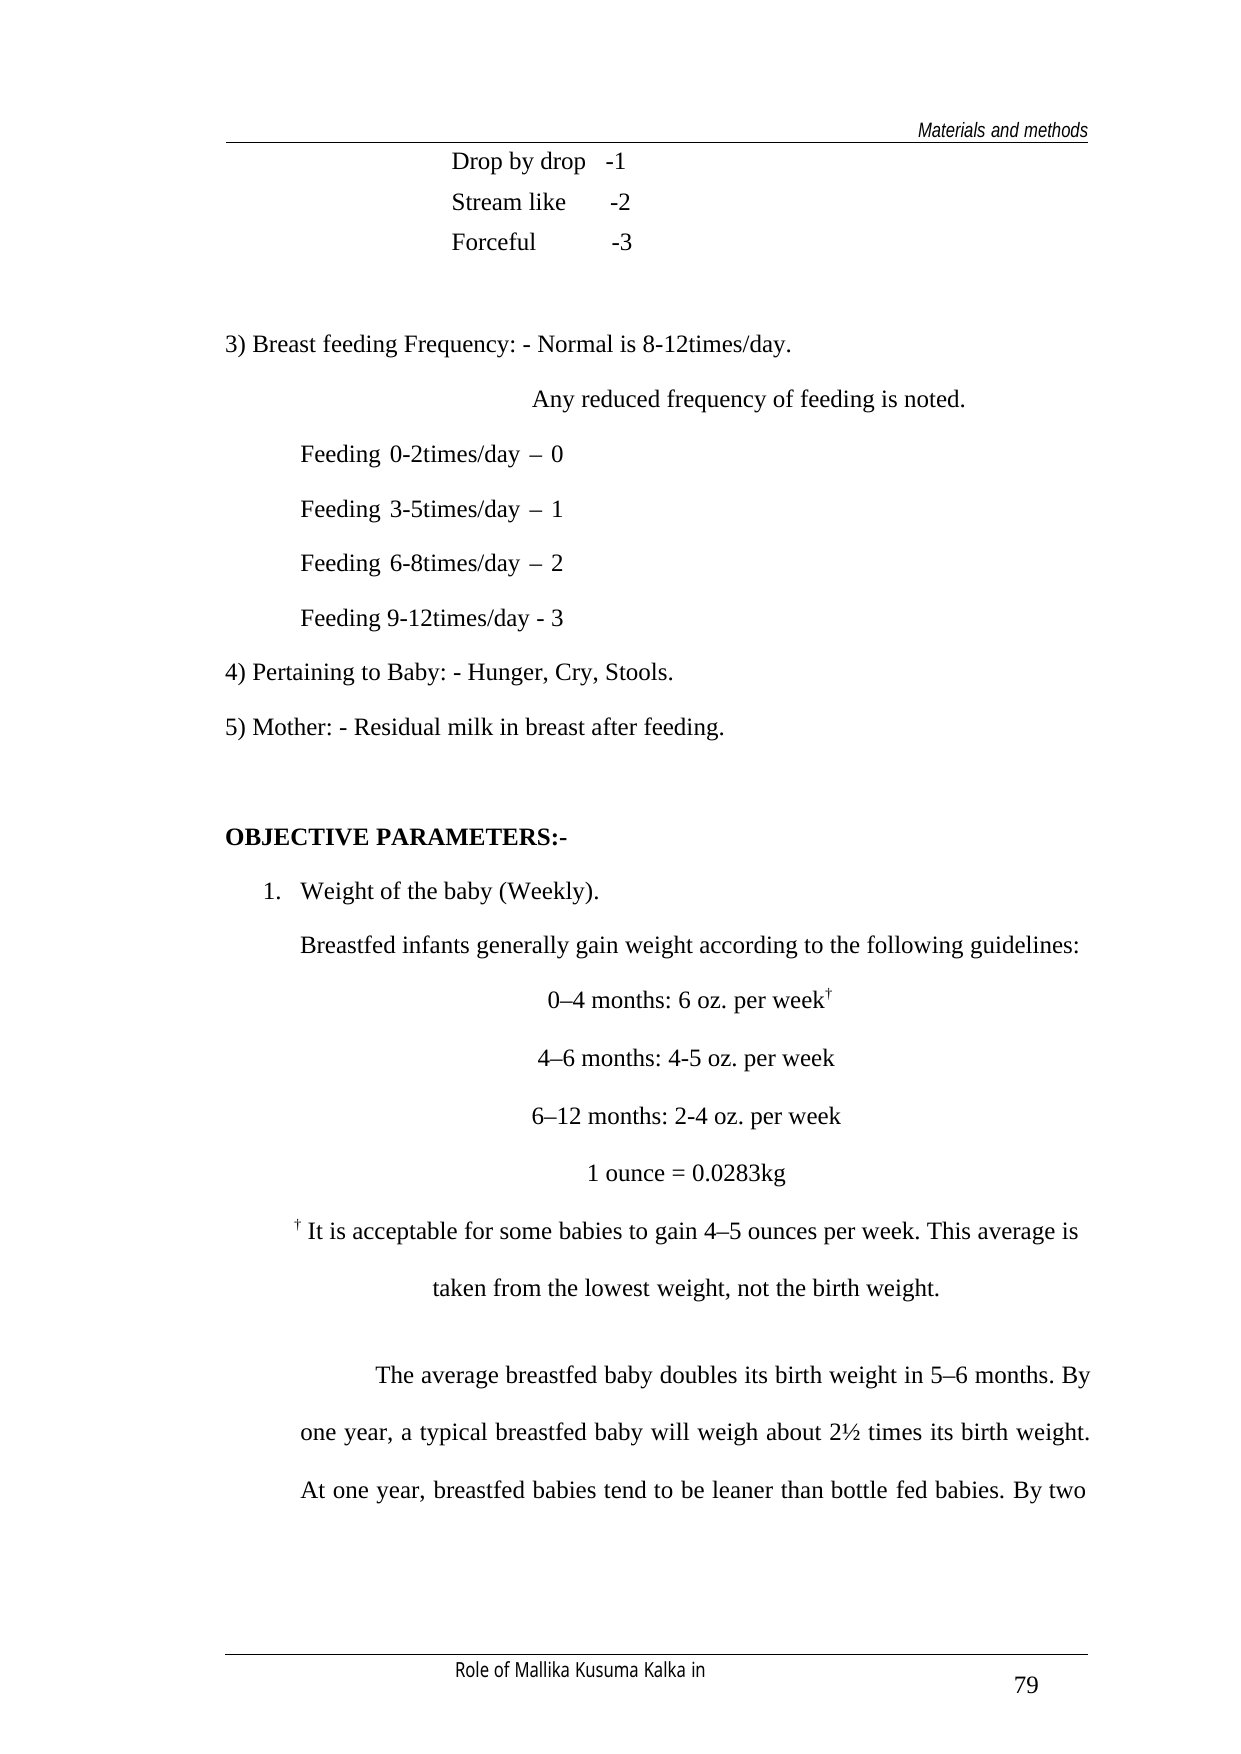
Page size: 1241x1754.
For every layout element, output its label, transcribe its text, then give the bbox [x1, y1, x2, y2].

text Any reduced frequency of feeding is noted. [532, 384, 1105, 413]
table_cell Forceful [226, 223, 596, 258]
list Mother: - Residual milk in breast after feeding. [225, 712, 1105, 741]
table_cell Stream like [226, 181, 596, 223]
table_cell -2 [596, 181, 1088, 223]
list Pertaining to Baby: - Hunger, Cry, Stools. [225, 657, 1105, 686]
table_header -1 [596, 143, 1088, 181]
text † It is acceptable for some babies to gain 4–5 ounces per week. This average is taken from the lowest weight, not the birth weight. [293, 1216, 1079, 1302]
subtitle OBJECTIVE PARAMETERS:- [225, 822, 1105, 851]
list Breast feeding Frequency: - Normal is 8-12times/day. [225, 329, 1105, 358]
text 6–12 months: 2-4 oz. per week 1 ounce = 0.0283kg [531, 1101, 841, 1187]
table_header Drop by drop [226, 143, 596, 181]
table_cell -3 [596, 223, 1088, 258]
text The average breastfed baby doubles its birth weight in 5–6 months. By one year, a typical breastfed baby will weigh about 2½ times its birth weight. At one year, breastfed babies tend to be leaner than bottle fed babies. By two [300, 1360, 1092, 1504]
list Weight of the baby (Weekly). [263, 876, 1105, 905]
text Breastfed infants generally gain weight according to the following guidelines: 0–4 months: 6 oz. per week† [294, 930, 1085, 1014]
text 4–6 months: 4-5 oz. per week [294, 1043, 1078, 1071]
text Feeding 0-2times/day – 0 Feeding 3-5times/day – 1 Feeding 6-8times/day – 2 Feeding 9-12times/day - 3 [300, 439, 564, 632]
